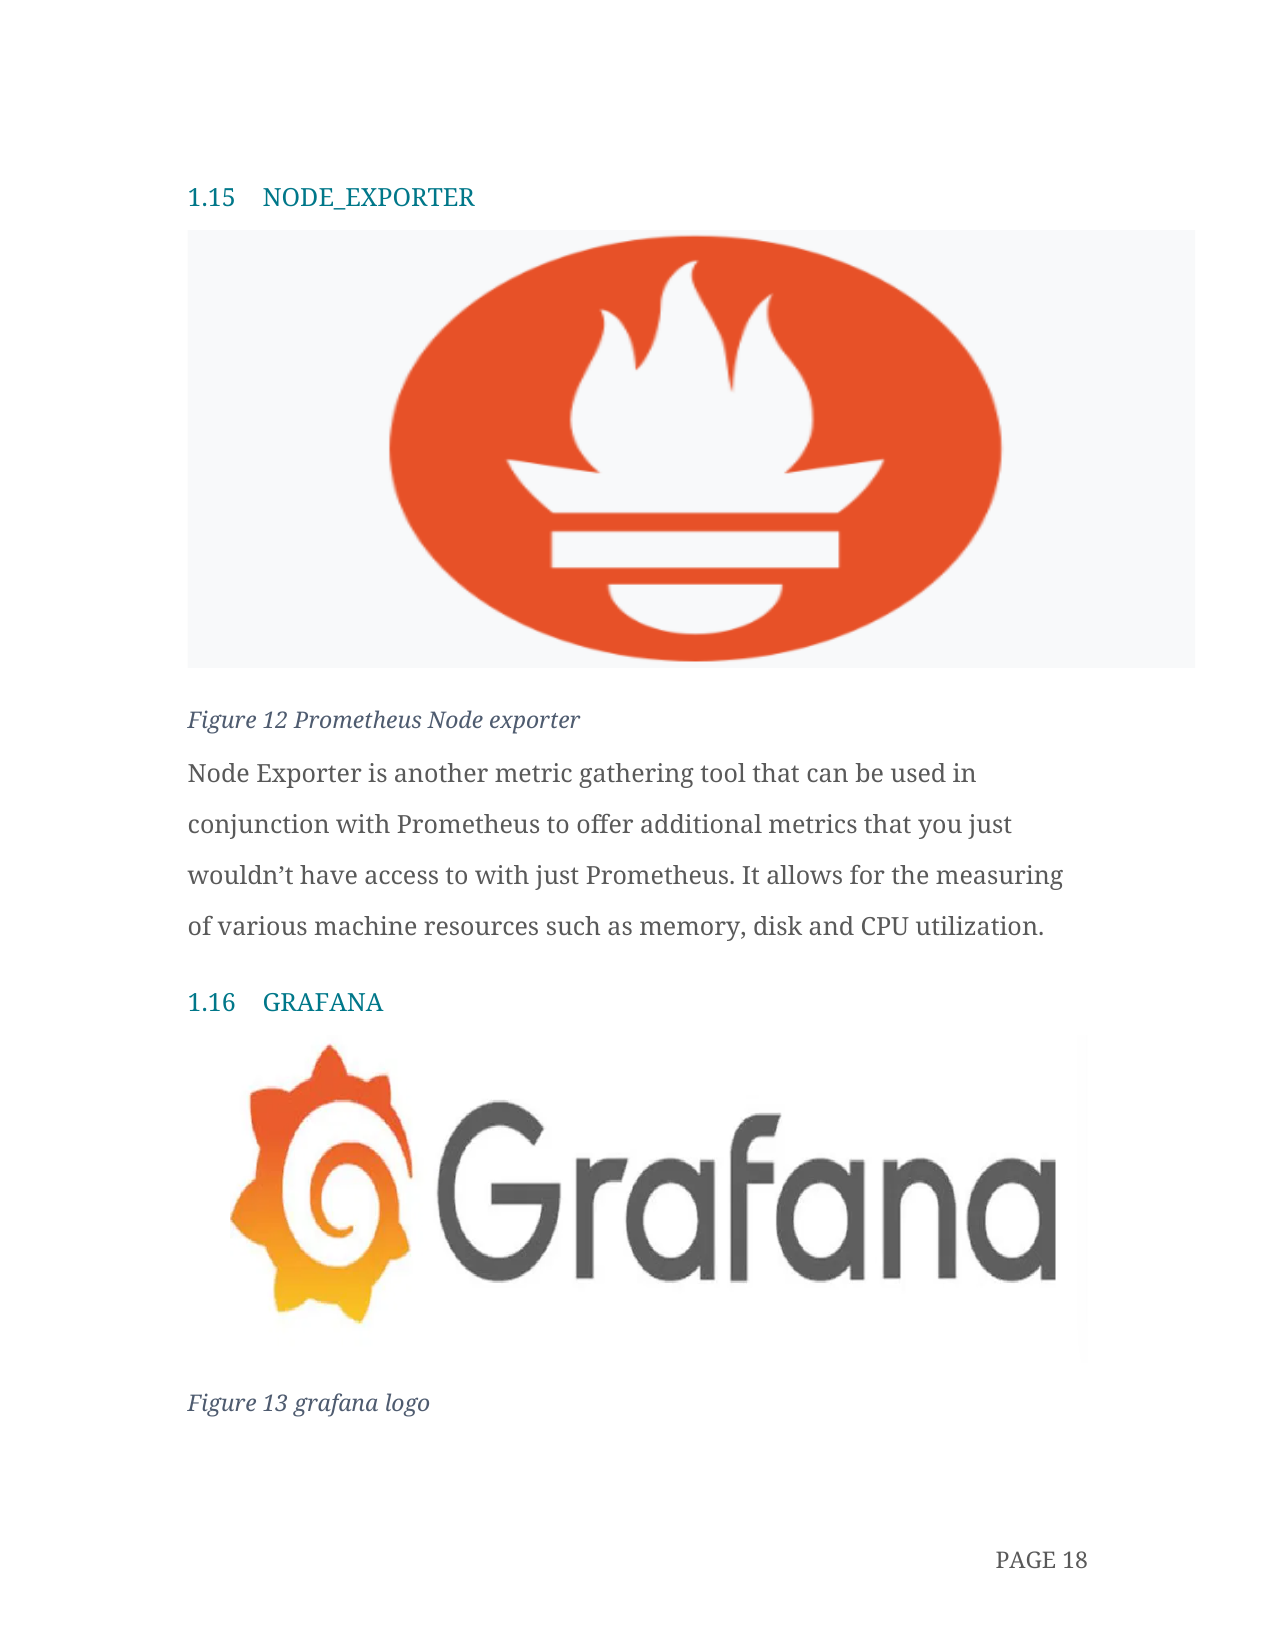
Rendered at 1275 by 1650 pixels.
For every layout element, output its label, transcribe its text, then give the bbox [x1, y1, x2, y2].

picture [187, 230, 1196, 668]
text Figure 13 grafana logo [187, 1386, 1087, 1418]
subtitle Node_Exporter [187, 180, 1087, 214]
text Figure 12 Prometheus Node exporter [187, 704, 1087, 735]
picture [187, 1035, 1088, 1363]
text Node Exporter is another metric gathering tool that can be used in conjunction with Prometheus to offer additional metrics that you just wouldn’t have access to with just Prometheus. It allows for the measuring of various machine resources such as memory, disk and CPU utilization. [187, 756, 1087, 943]
subtitle Grafana [187, 985, 1087, 1019]
